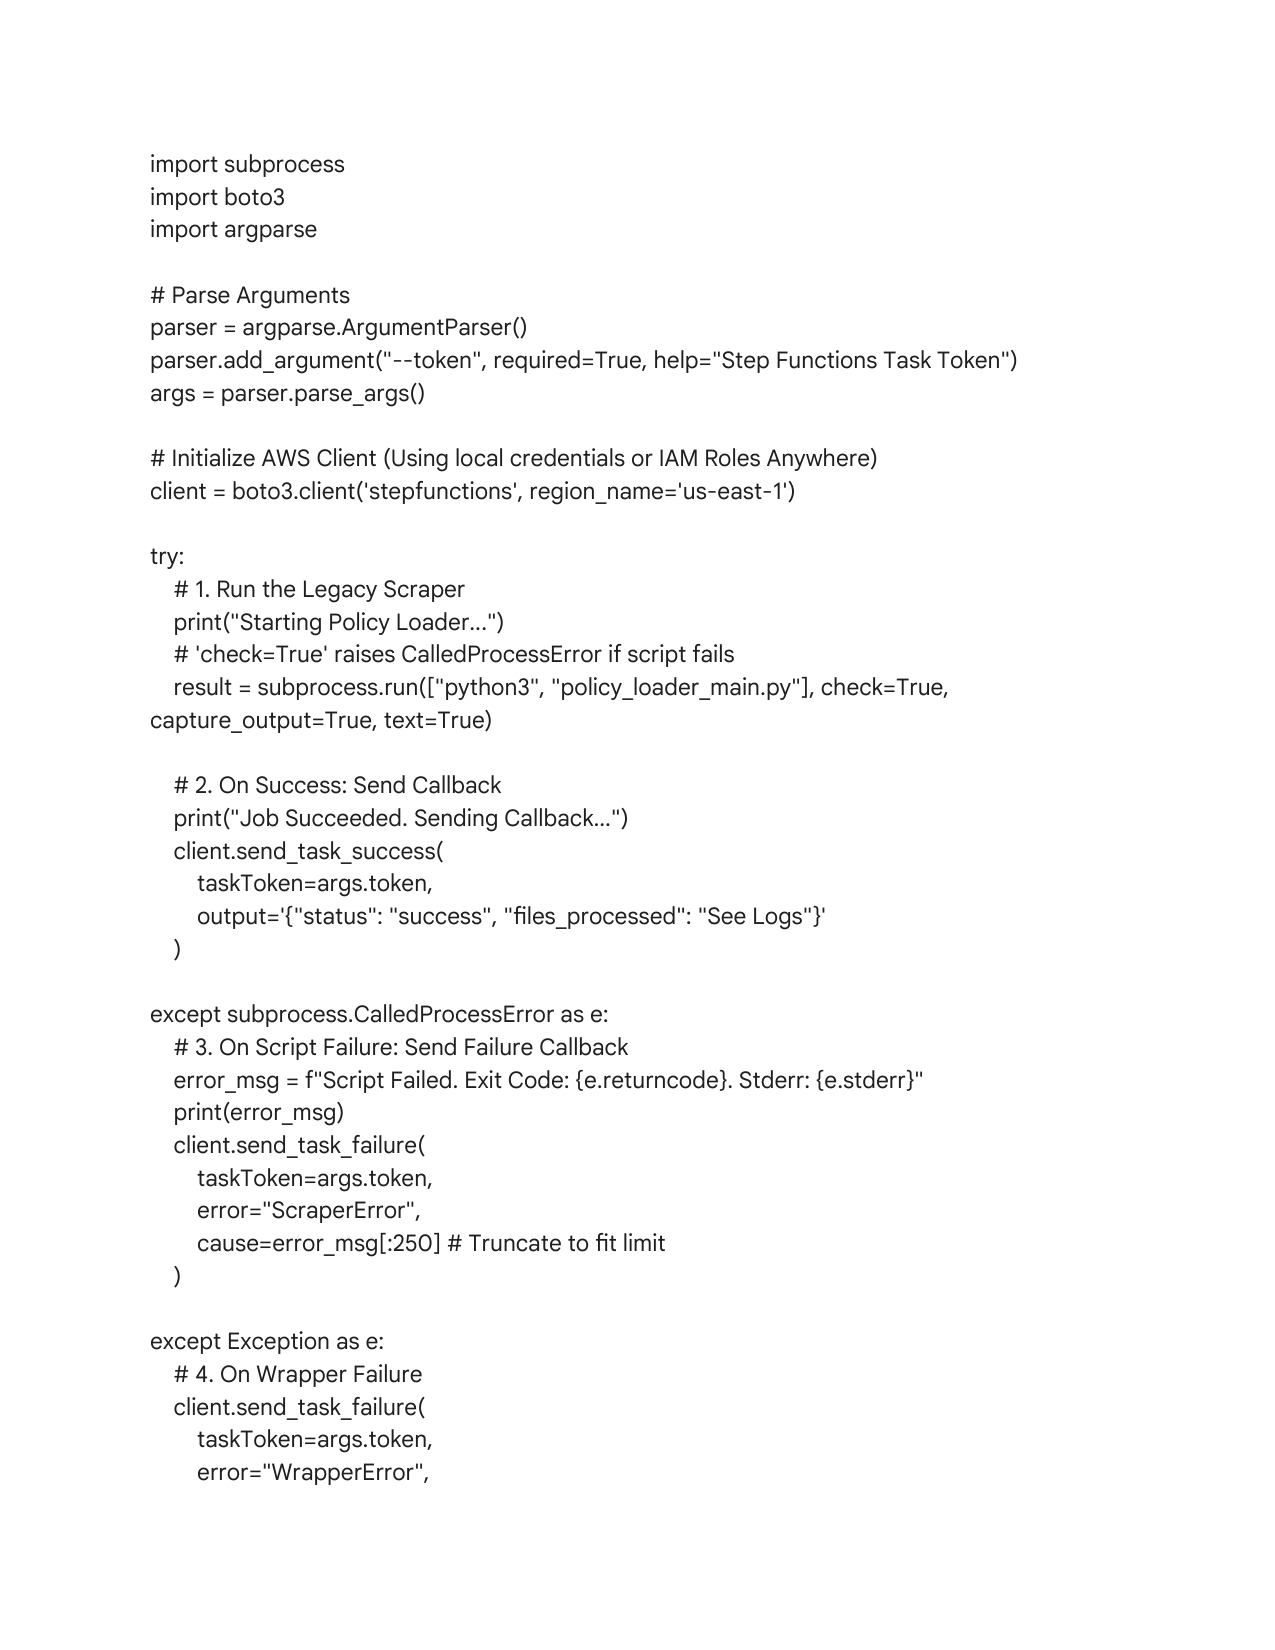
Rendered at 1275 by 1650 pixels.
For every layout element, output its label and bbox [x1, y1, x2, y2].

text [150, 150, 1125, 1487]
